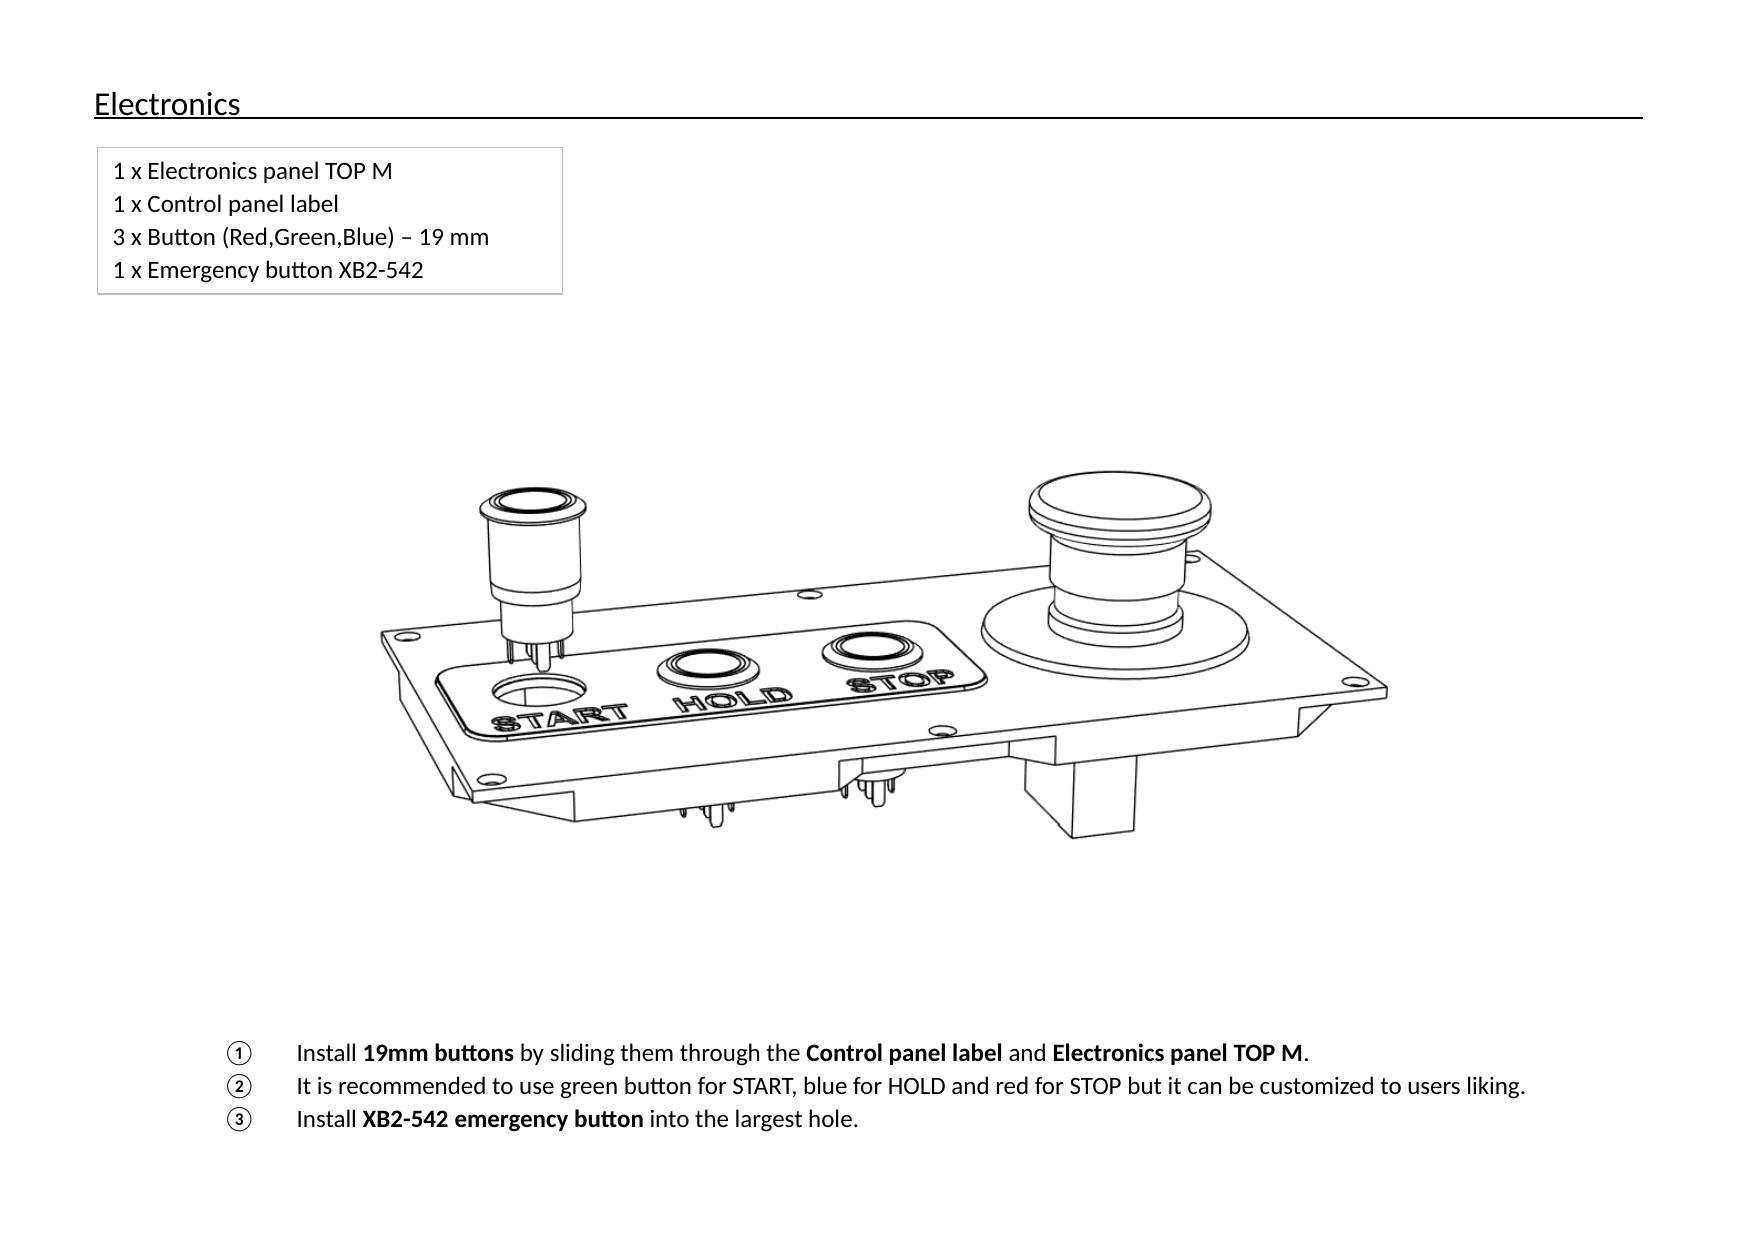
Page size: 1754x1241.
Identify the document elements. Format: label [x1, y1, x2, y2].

picture [325, 433, 1429, 897]
